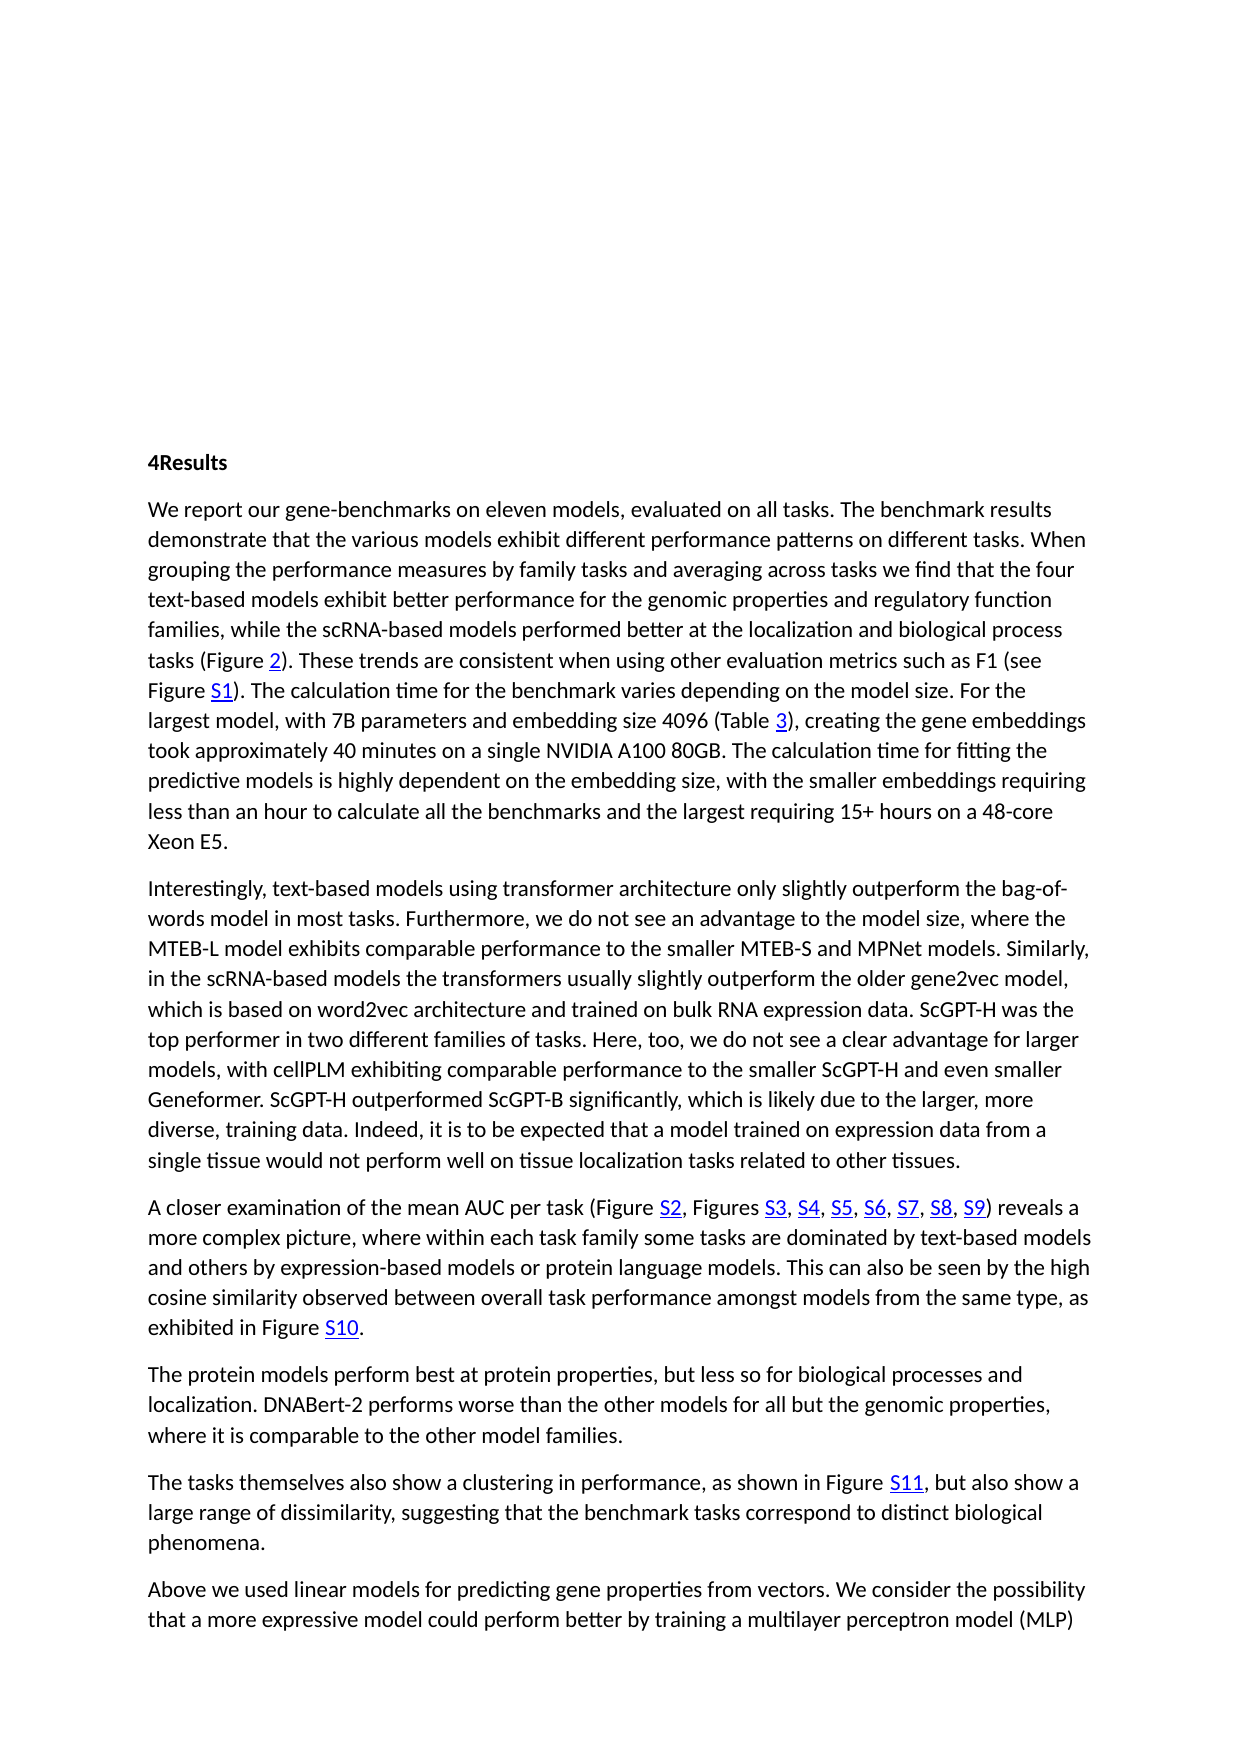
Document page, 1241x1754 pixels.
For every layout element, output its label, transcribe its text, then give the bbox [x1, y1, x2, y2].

text We report our gene-benchmarks on eleven models, evaluated on all tasks. The benchmark results demonstrate that the various models exhibit different performance patterns on different tasks. When grouping the performance measures by family tasks and averaging across tasks we find that the four text-based models exhibit better performance for the genomic properties and regulatory function families, while the scRNA-based models performed better at the localization and biological process tasks (Figure 2). These trends are consistent when using other evaluation metrics such as F1 (see Figure S1). The calculation time for the benchmark varies depending on the model size. For the largest model, with 7B parameters and embedding size 4096 (Table 3), creating the gene embeddings took approximately 40 minutes on a single NVIDIA A100 80GB. The calculation time for fitting the predictive models is highly dependent on the embedding size, with the smaller embeddings requiring less than an hour to calculate all the benchmarks and the largest requiring 15+ hours on a 48-core Xeon E5. [148, 495, 1093, 855]
text A closer examination of the mean AUC per task (Figure S2, Figures S3, S4, S5, S6, S7, S8, S9) reveals a more complex picture, where within each task family some tasks are dominated by text-based models and others by expression-based models or protein language models. This can also be seen by the high cosine similarity observed between overall task performance amongst models from the same type, as exhibited in Figure S10. [148, 1193, 1093, 1342]
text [148, 1575, 1093, 1633]
text The protein models perform best at protein properties, but less so for biological processes and localization. DNABert-2 performs worse than the other models for all but the genomic properties, where it is comparable to the other model families. [148, 1360, 1093, 1449]
text The tasks themselves also show a clustering in performance, as shown in Figure S11, but also show a large range of dissimilarity, suggesting that the benchmark tasks correspond to distinct biological phenomena. [148, 1468, 1093, 1556]
text 4Results [148, 448, 1093, 476]
text Interestingly, text-based models using transformer architecture only slightly outperform the bag-of-words model in most tasks. Furthermore, we do not see an advantage to the model size, where the MTEB-L model exhibits comparable performance to the smaller MTEB-S and MPNet models. Similarly, in the scRNA-based models the transformers usually slightly outperform the older gene2vec model, which is based on word2vec architecture and trained on bulk RNA expression data. ScGPT-H was the top performer in two different families of tasks. Here, too, we do not see a clear advantage for larger models, with cellPLM exhibiting comparable performance to the smaller ScGPT-H and even smaller Geneformer. ScGPT-H outperformed ScGPT-B significantly, which is likely due to the larger, more diverse, training data. Indeed, it is to be expected that a model trained on expression data from a single tissue would not perform well on tissue localization tasks related to other tissues. [148, 874, 1093, 1174]
